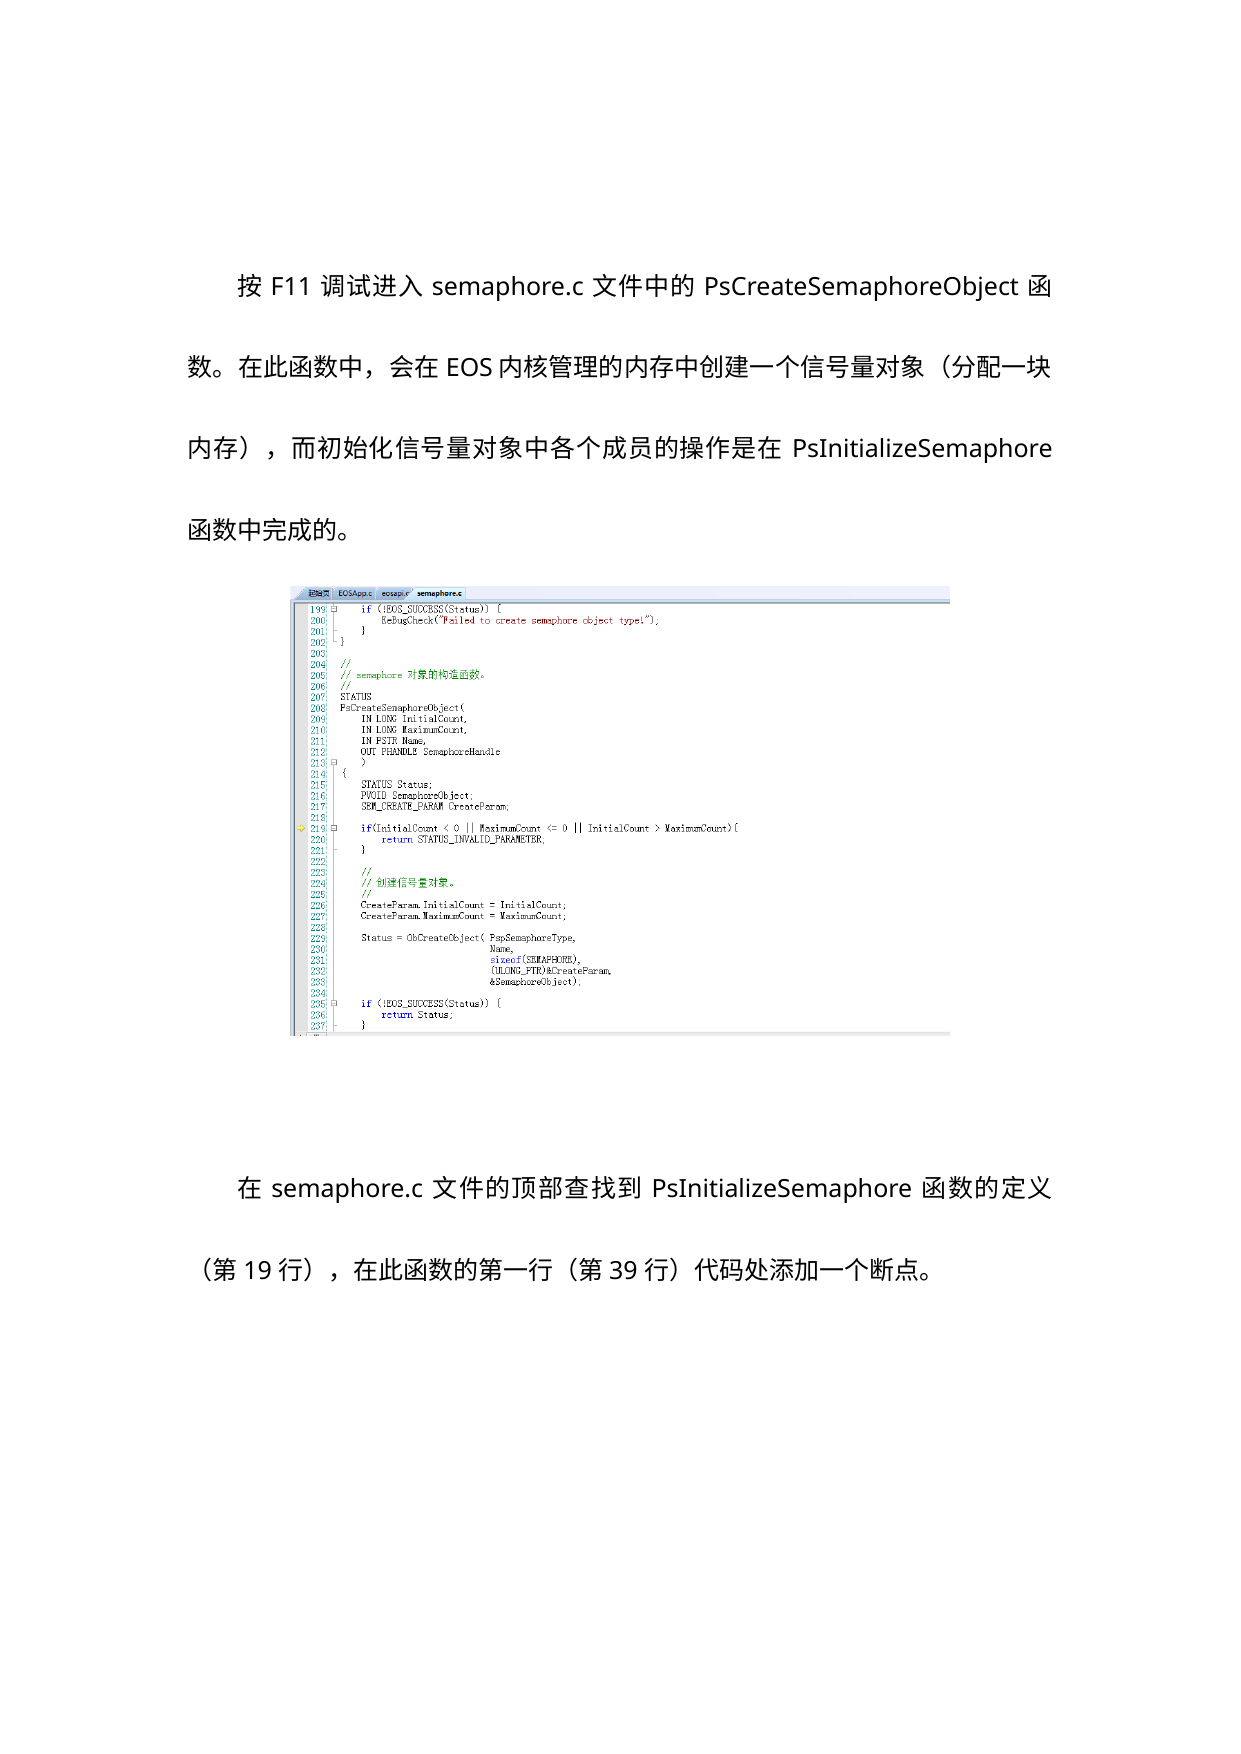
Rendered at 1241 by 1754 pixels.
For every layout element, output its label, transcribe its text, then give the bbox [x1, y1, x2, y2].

picture [290, 586, 950, 1036]
text 按 F11 调试进入 semaphore.c 文件中的 PsCreateSemaphoreObject 函数。在此函数中，会在 EOS内核管理的内存中创建一个信号量对象（分配一块内存），而初始化信号量对象中各个成员的操作是在 PsInitializeSemaphore 函数中完成的。 [187, 252, 1053, 561]
text 在 semaphore.c 文件的顶部查找到 PsInitializeSemaphore 函数的定义（第 19 行），在此函数的第一行（第 39 行）代码处添加一个断点。 [187, 1154, 1053, 1301]
